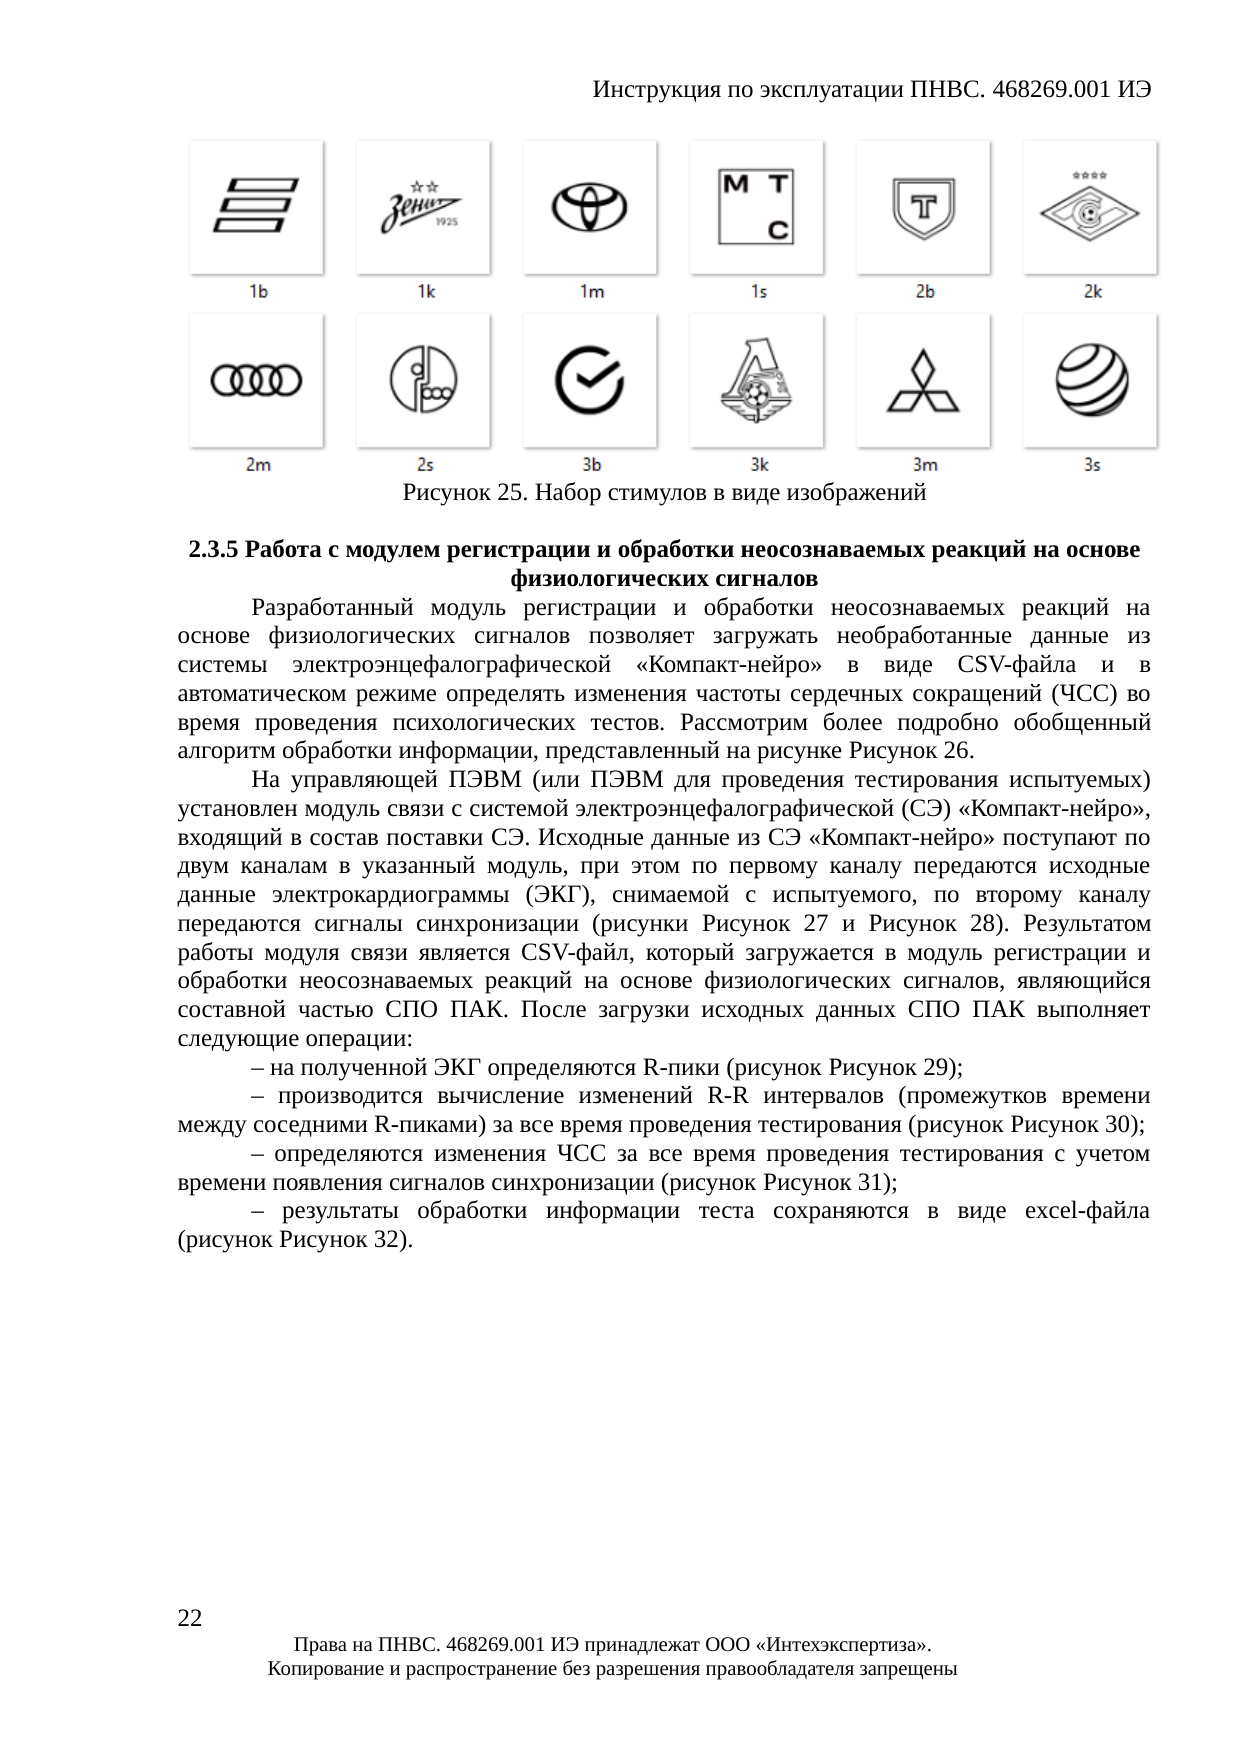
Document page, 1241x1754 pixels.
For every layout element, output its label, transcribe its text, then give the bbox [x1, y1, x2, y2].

text На управляющей ПЭВМ (или ПЭВМ для проведения тестирования испытуемых) установлен модуль связи с системой электроэнцефалографической (СЭ) «Компакт-нейро», входящий в состав поставки СЭ. Исходные данные из СЭ «Компакт-нейро» поступают по двум каналам в указанный модуль, при этом по первому каналу передаются исходные данные электрокардиограммы (ЭКГ), снимаемой с испытуемого, по второму каналу передаются сигналы синхронизации (рисунки 27 и 28). Результатом работы модуля связи является CSV-файл, который загружается в модуль регистрации и обработки неосознаваемых реакций на основе физиологических сигналов, являющийся составной частью СПО ПАК. После загрузки исходных данных СПО ПАК выполняет следующие операции: [177, 764, 1152, 1052]
text 2.3.5 Работа с модулем регистрации и обработки неосознаваемых реакций на основе физиологических сигналов [177, 534, 1152, 592]
text – производится вычисление изменений R-R интервалов (промежутков времени между соседними R-пиками) за все время проведения тестирования (рисунок 30); [177, 1080, 1152, 1138]
text Разработанный модуль регистрации и обработки неосознаваемых реакций на основе физиологических сигналов позволяет загружать необработанные данные из системы электроэнцефалографической «Компакт-нейро» в виде CSV-файла и в автоматическом режиме определять изменения частоты сердечных сокращений (ЧСС) во время проведения психологических тестов. Рассмотрим более подробно обобщенный алгоритм обработки информации, представленный на рисунке 26. [177, 592, 1152, 764]
text – определяются изменения ЧСС за все время проведения тестирования с учетом времени появления сигналов синхронизации (рисунок 31); [177, 1138, 1152, 1195]
text – на полученной ЭКГ определяются R-пики (рисунок 29); [177, 1052, 1152, 1080]
text – результаты обработки информации теста сохраняются в виде excel-файла (рисунок 32). [177, 1195, 1152, 1253]
picture [177, 133, 1170, 477]
text Рисунок 25. Набор стимулов в виде изображений [177, 477, 1152, 505]
